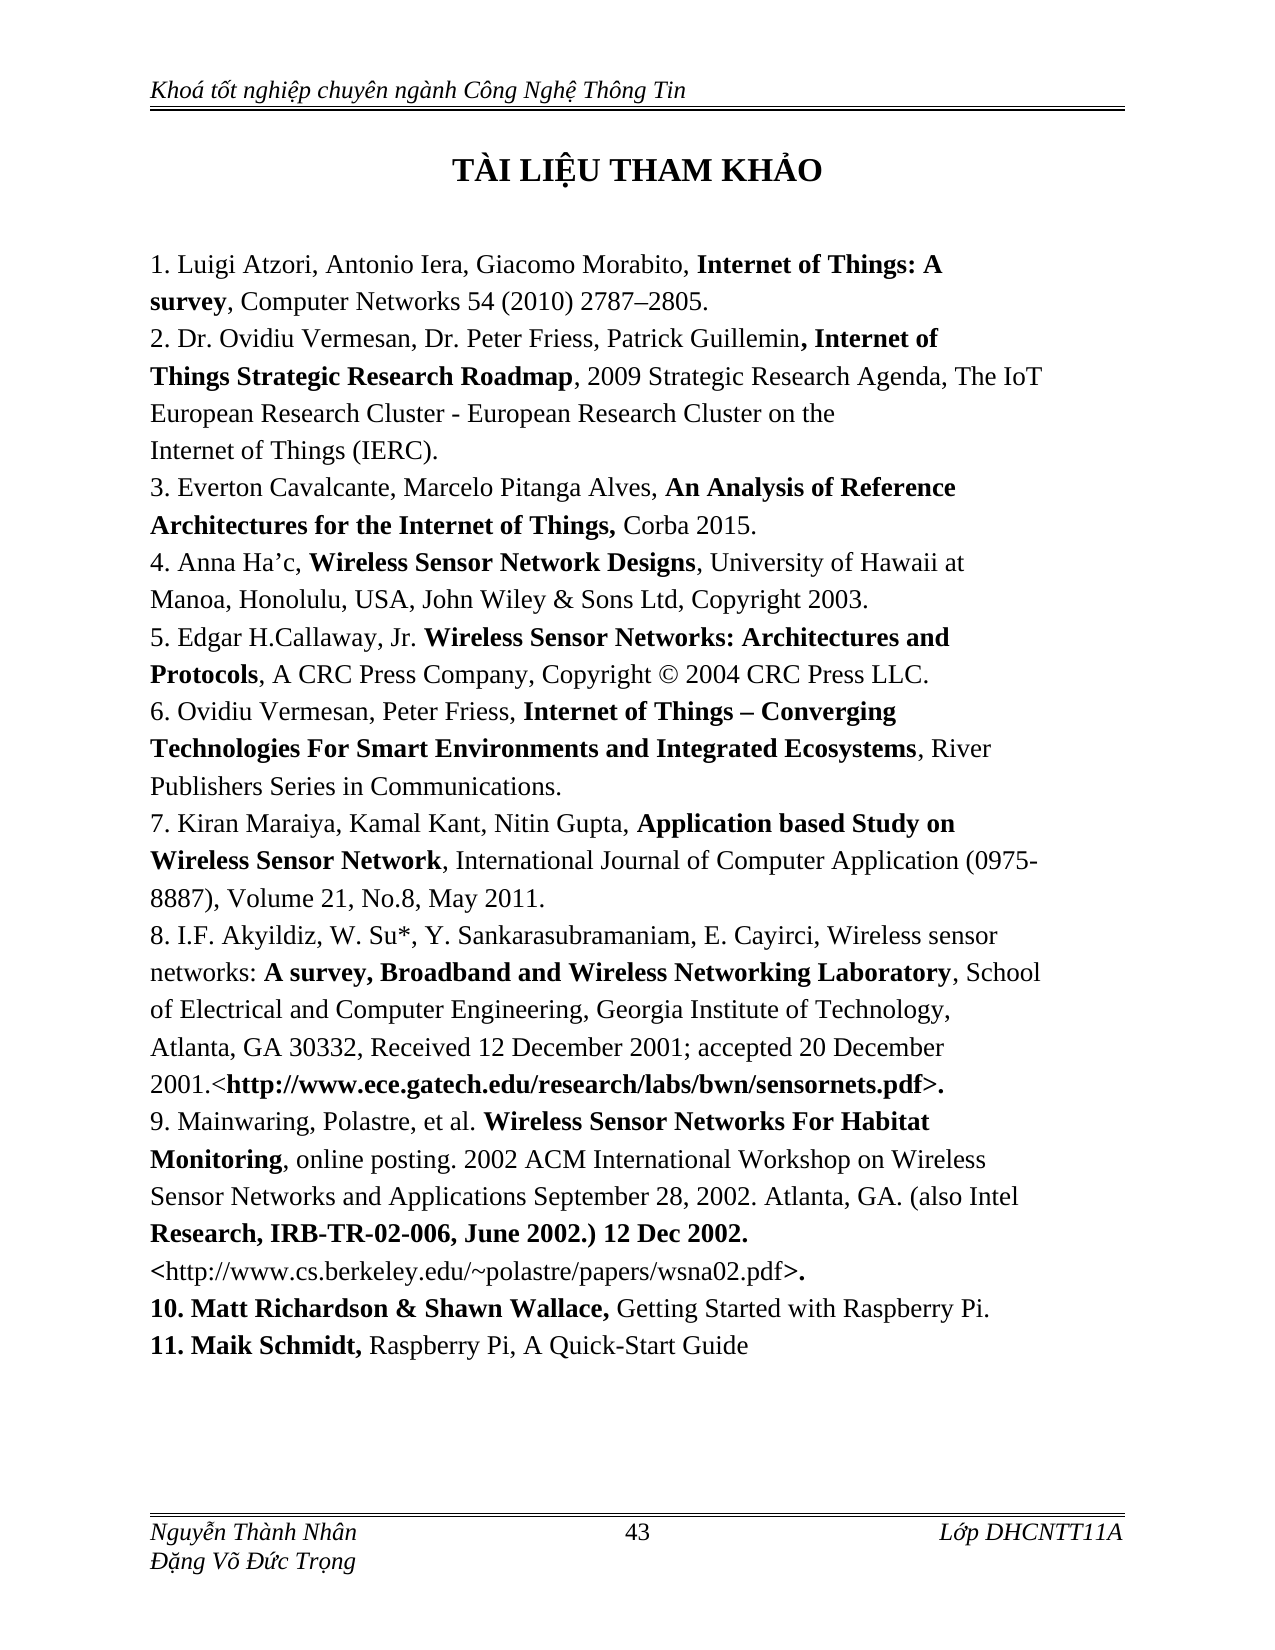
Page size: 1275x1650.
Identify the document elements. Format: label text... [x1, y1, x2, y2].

text TÀI LIỆU THAM KHẢO [150, 150, 1125, 188]
text 1. Luigi Atzori, Antonio Iera, Giacomo Morabito, Internet of Things: A survey, Computer Networks 54 (2010) 2787–2805. 2. Dr. Ovidiu Vermesan, Dr. Peter Friess, Patrick Guillemin, Internet of Things Strategic Research Roadmap, 2009 Strategic Research Agenda, The IoT European Research Cluster - European Research Cluster on the Internet of Things (IERC). 3. Everton Cavalcante, Marcelo Pitanga Alves, An Analysis of Reference Architectures for the Internet of Things, Corba 2015. 4. Anna Ha’c, Wireless Sensor Network Designs, University of Hawaii at Manoa, Honolulu, USA, John Wiley & Sons Ltd, Copyright 2003. 5. Edgar H.Callaway, Jr. Wireless Sensor Networks: Architectures and Protocols, A CRC Press Company, Copyright © 2004 CRC Press LLC. 6. Ovidiu Vermesan, Peter Friess, Internet of Things – Converging Technologies For Smart Environments and Integrated Ecosystems, River Publishers Series in Communications. 7. Kiran Maraiya, Kamal Kant, Nitin Gupta, Application based Study on Wireless Sensor Network, International Journal of Computer Application (0975- 8887), Volume 21, No.8, May 2011. 8. I.F. Akyildiz, W. Su*, Y. Sankarasubramaniam, E. Cayirci, Wireless sensor networks: A survey, Broadband and Wireless Networking Laboratory, School of Electrical and Computer Engineering, Georgia Institute of Technology, Atlanta, GA 30332, Received 12 December 2001; accepted 20 December 2001.<http://www.ece.gatech.edu/research/labs/bwn/sensornets.pdf>. 9. Mainwaring, Polastre, et al. Wireless Sensor Networks For Habitat Monitoring, online posting. 2002 ACM International Workshop on Wireless Sensor Networks and Applications September 28, 2002. Atlanta, GA. (also Intel Research, IRB-TR-02-006, June 2002.) 12 Dec 2002. <http://www.cs.berkeley.edu/~polastre/papers/wsna02.pdf>. 10. Matt Richardson & Shawn Wallace, Getting Started with Raspberry Pi. 11. Maik Schmidt, Raspberry Pi, A Quick-Start Guide [150, 208, 1125, 1360]
